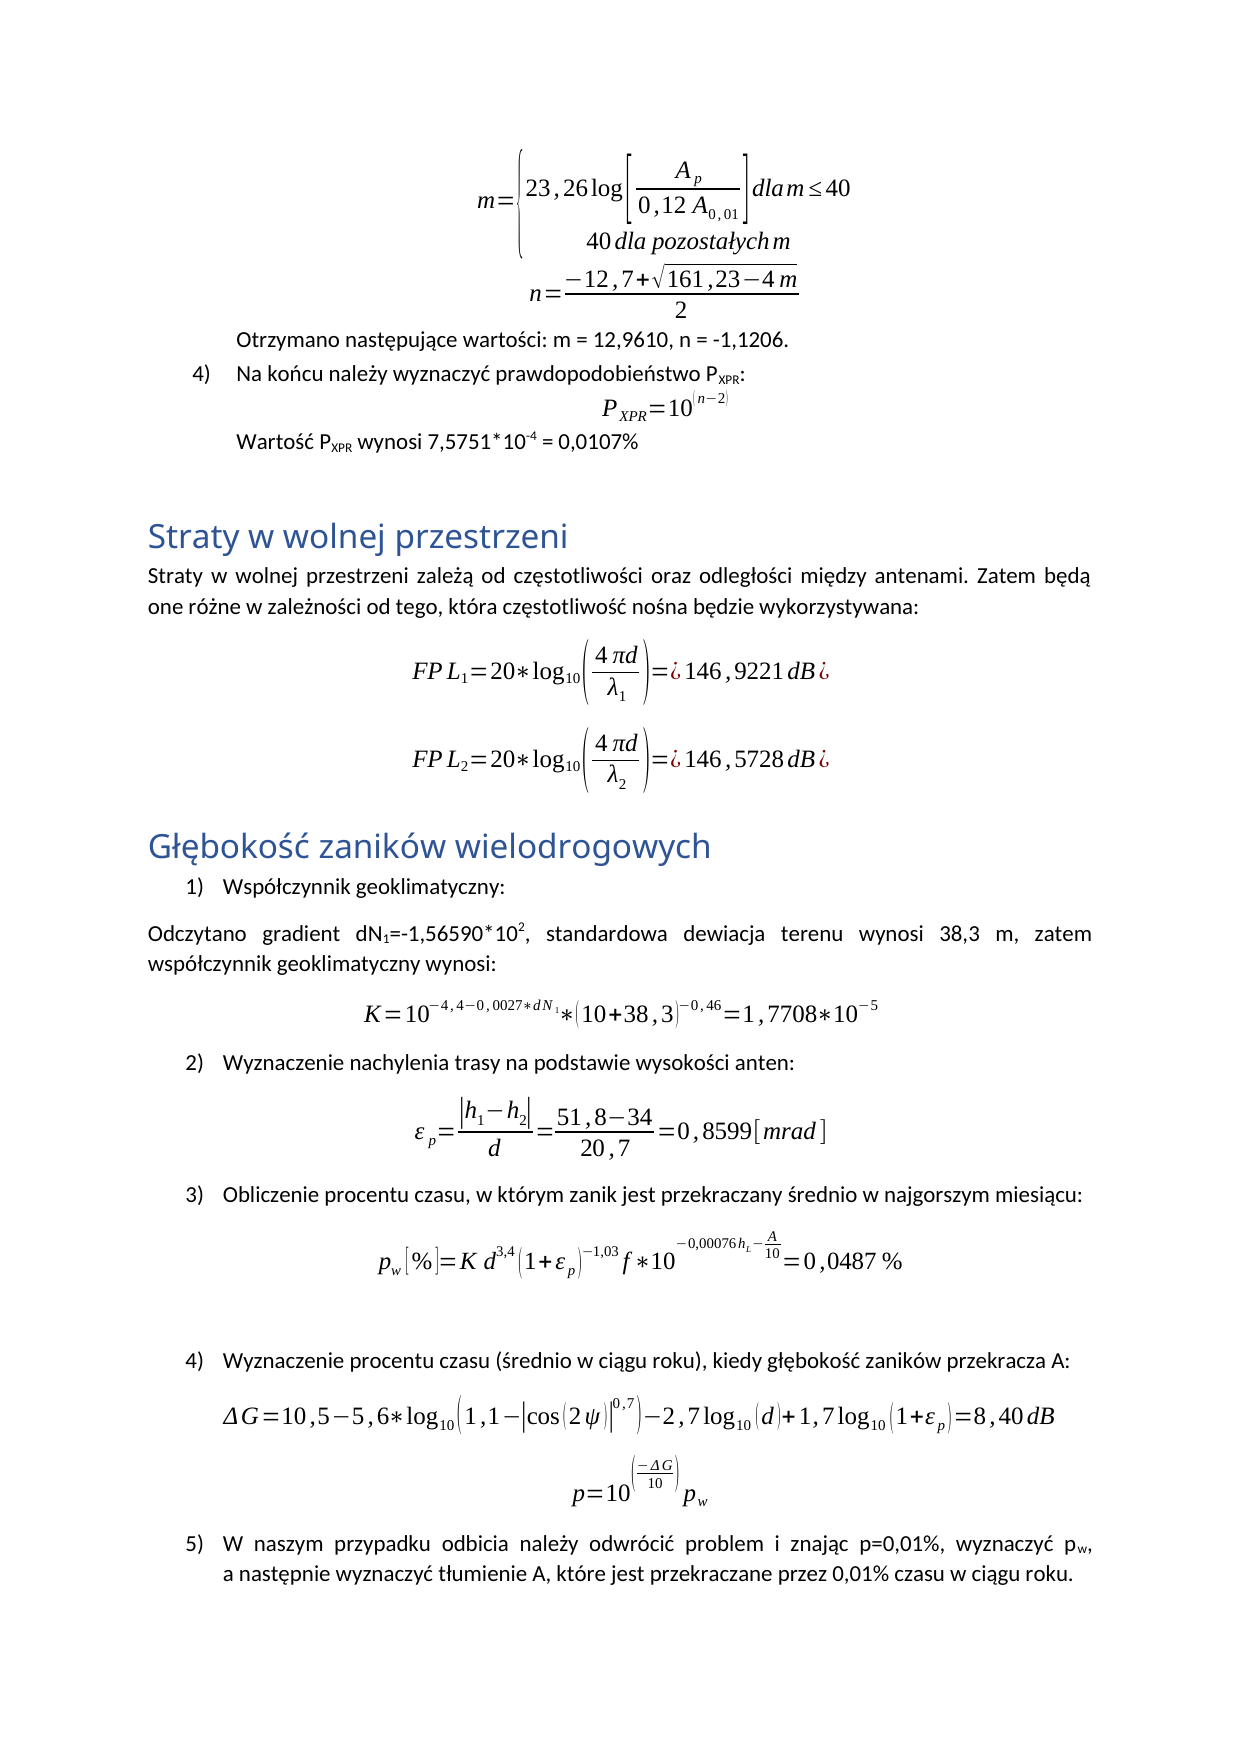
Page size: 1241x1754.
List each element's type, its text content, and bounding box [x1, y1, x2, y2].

text Odczytano gradient dN1=-1,56590*102, standardowa dewiacja terenu wynosi 38,3 m, zatem współczynnik geoklimatyczny wynosi: [148, 919, 1093, 977]
list Wyznaczenie nachylenia trasy na podstawie wysokości anten: [185, 1048, 1093, 1076]
list Otrzymano następujące wartości: m = 12,9610, n = -1,1206. [236, 325, 1093, 353]
list W naszym przypadku odbicia należy odwrócić problem i znając p=0,01%, wyznaczyć pw, a następnie wyznaczyć tłumienie A, które jest przekraczane przez 0,01% czasu w ciągu roku. [185, 1529, 1093, 1587]
subtitle Głębokość zaników wielodrogowych [148, 823, 1093, 868]
subtitle Straty w wolnej przestrzeni [148, 513, 1093, 558]
list Współczynnik geoklimatyczny: [185, 872, 1093, 900]
list Wartość PXPR wynosi 7,5751*10-4 = 0,0107% [236, 427, 1093, 455]
text Straty w wolnej przestrzeni zależą od częstotliwości oraz odległości między antenami. Zatem będą one różne w zależności od tego, która częstotliwość nośna będzie wykorzystywana: [148, 562, 1093, 620]
list Wyznaczenie procentu czasu (średnio w ciągu roku), kiedy głębokość zaników przekracza A: [185, 1346, 1093, 1374]
list Na końcu należy wyznaczyć prawdopodobieństwo PXPR: [192, 359, 1093, 388]
list Obliczenie procentu czasu, w którym zanik jest przekraczany średnio w najgorszym miesiącu: [185, 1180, 1093, 1208]
